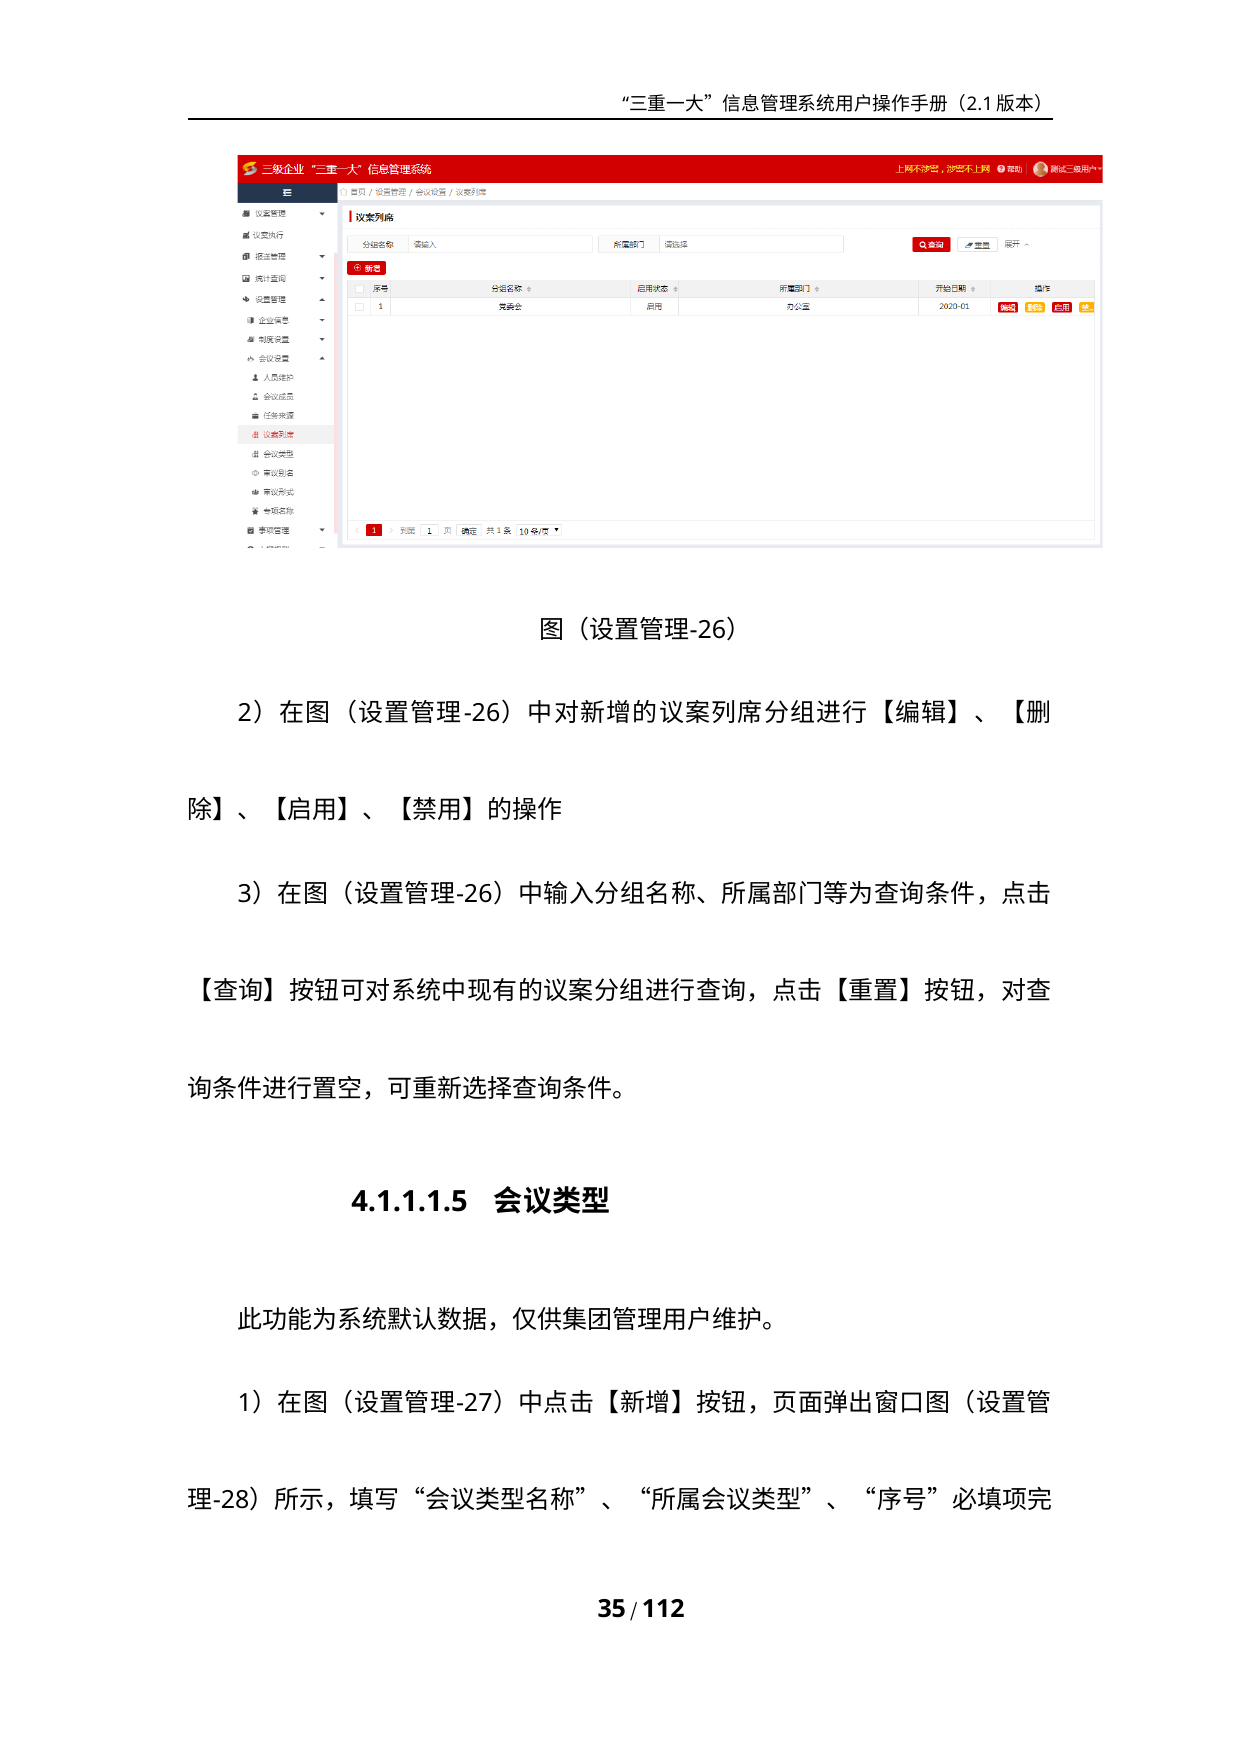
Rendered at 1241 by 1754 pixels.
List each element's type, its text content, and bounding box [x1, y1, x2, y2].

text 图（设置管理-26） [187, 595, 1053, 660]
text 2）在图（设置管理-26）中对新增的议案列席分组进行【编辑】、【删除】、【启用】、【禁用】的操作 [187, 678, 1053, 841]
subtitle 会议类型 [292, 1166, 1053, 1231]
text 此功能为系统默认数据，仅供集团管理用户维护。 [187, 1285, 1053, 1350]
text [187, 1368, 1053, 1531]
picture [237, 155, 1103, 548]
text 3）在图（设置管理-26）中输入分组名称、所属部门等为查询条件，点击【查询】按钮可对系统中现有的议案分组进行查询，点击【重置】按钮，对查询条件进行置空，可重新选择查询条件。 [187, 859, 1053, 1119]
